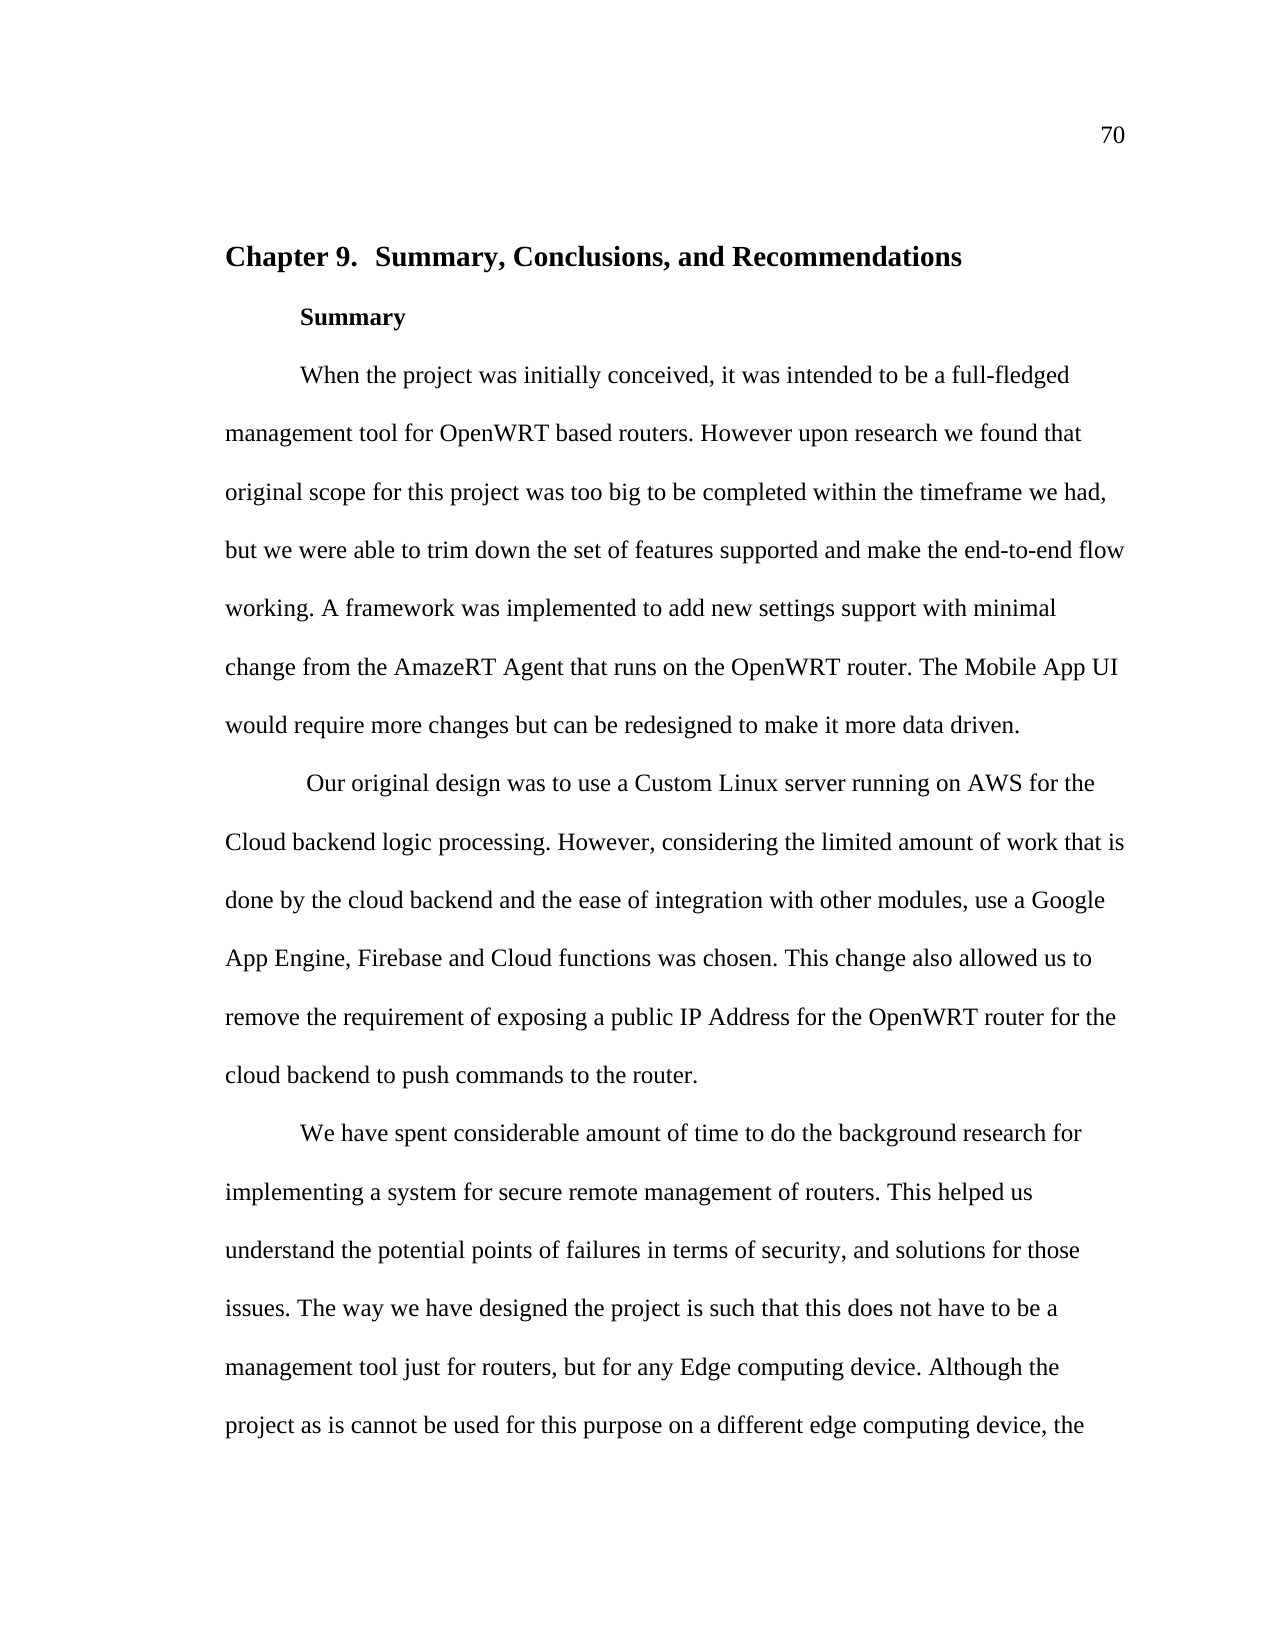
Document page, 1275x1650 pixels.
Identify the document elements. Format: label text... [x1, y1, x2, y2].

subtitle Summary, Conclusions, and Recommendations [225, 220, 1125, 278]
text When the project was initially conceived, it was intended to be a full-fledged management tool for OpenWRT based routers. However upon research we found that original scope for this project was too big to be completed within the timeframe we had, but we were able to trim down the set of features supported and make the end-to-end flow working. A framework was implemented to add new settings support with minimal change from the AmazeRT Agent that runs on the OpenWRT router. The Mobile App UI would require more changes but can be redesigned to make it more data driven. [225, 337, 1125, 745]
text Our original design was to use a Custom Linux server running on AWS for the Cloud backend logic processing. However, considering the limited amount of work that is done by the cloud backend and the ease of integration with other modules, use a Google App Engine, Firebase and Cloud functions was chosen. This change also allowed us to remove the requirement of exposing a public IP Address for the OpenWRT router for the cloud backend to push commands to the router. [225, 745, 1125, 1095]
subtitle Summary [225, 278, 1125, 337]
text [225, 1095, 1125, 1445]
